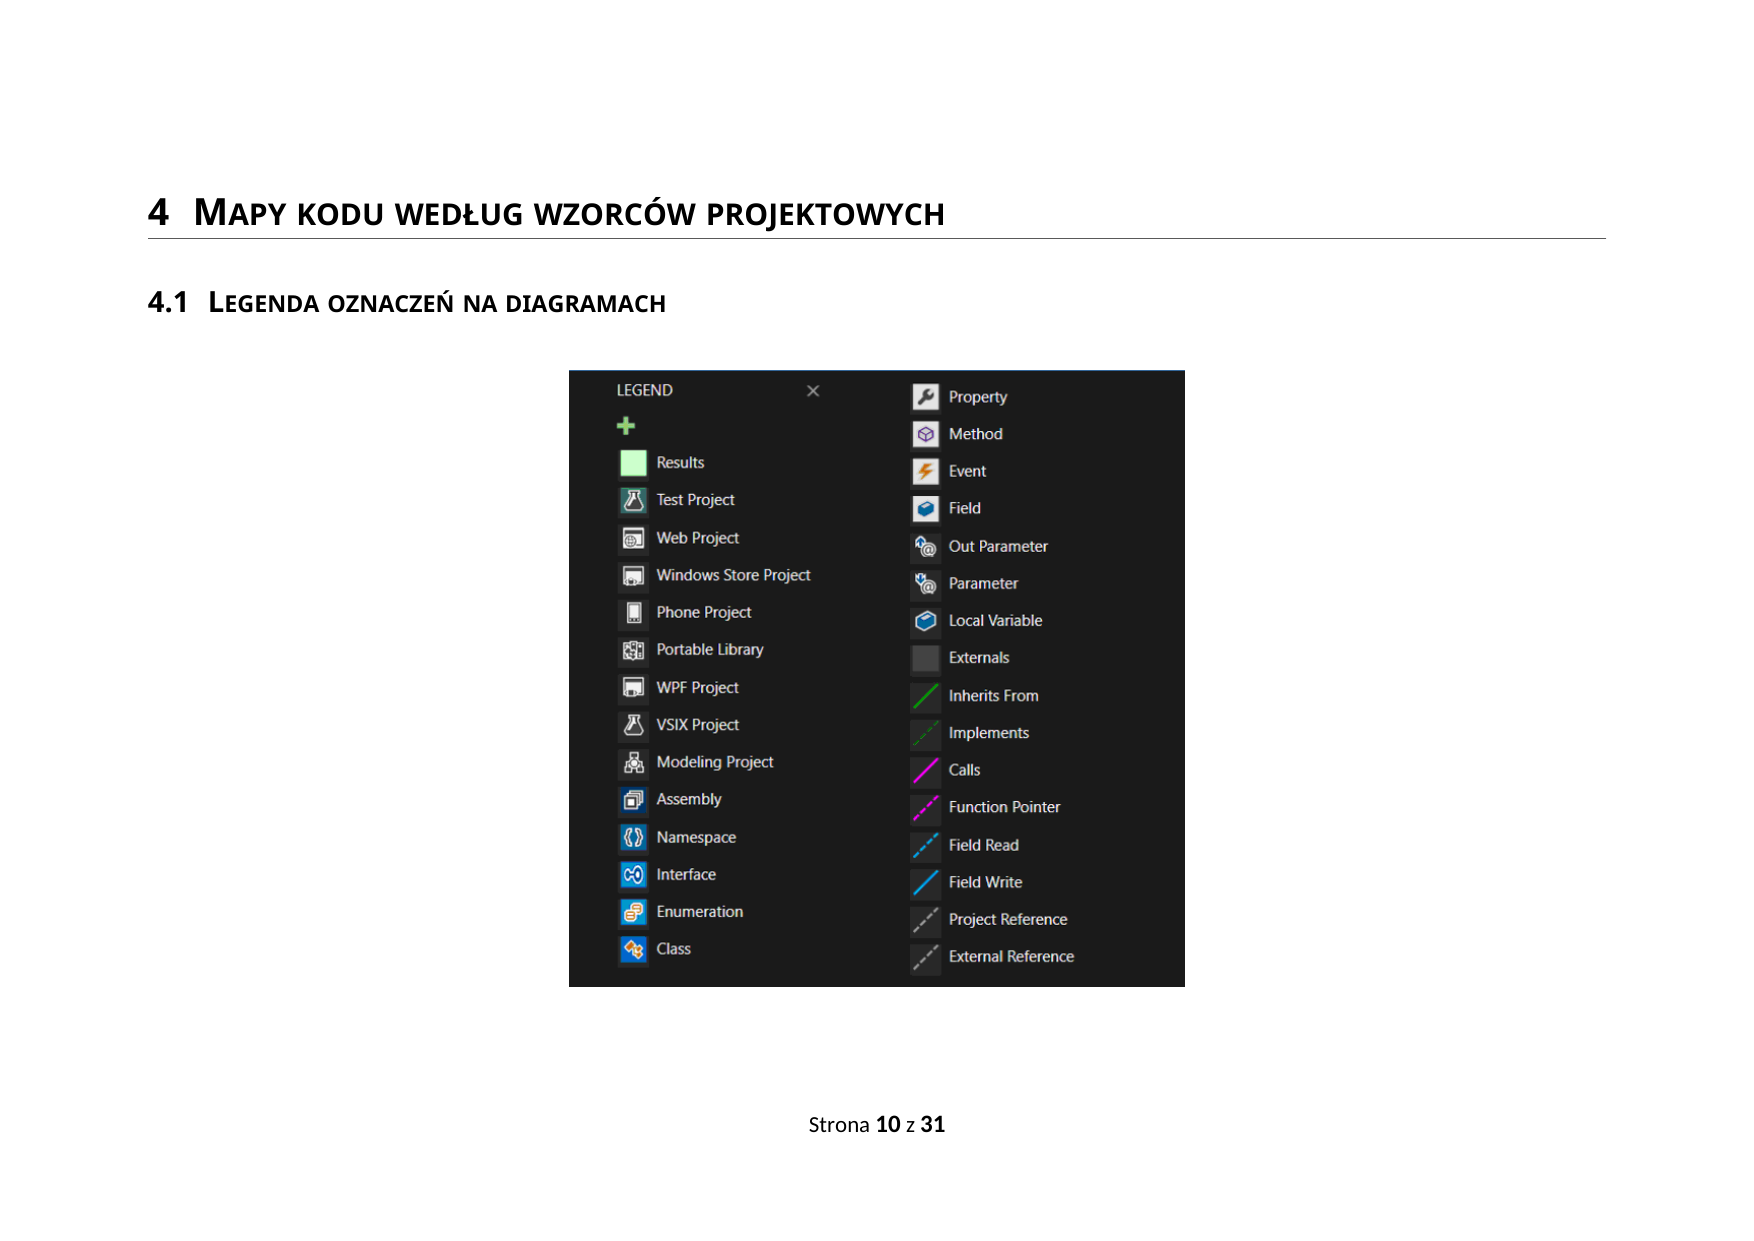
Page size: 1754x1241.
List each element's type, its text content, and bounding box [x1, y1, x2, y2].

subtitle Mapy kodu według wzorców projektowych [148, 185, 1606, 238]
picture [569, 370, 1185, 987]
subtitle Legenda oznaczeń na diagramach [148, 281, 1606, 321]
